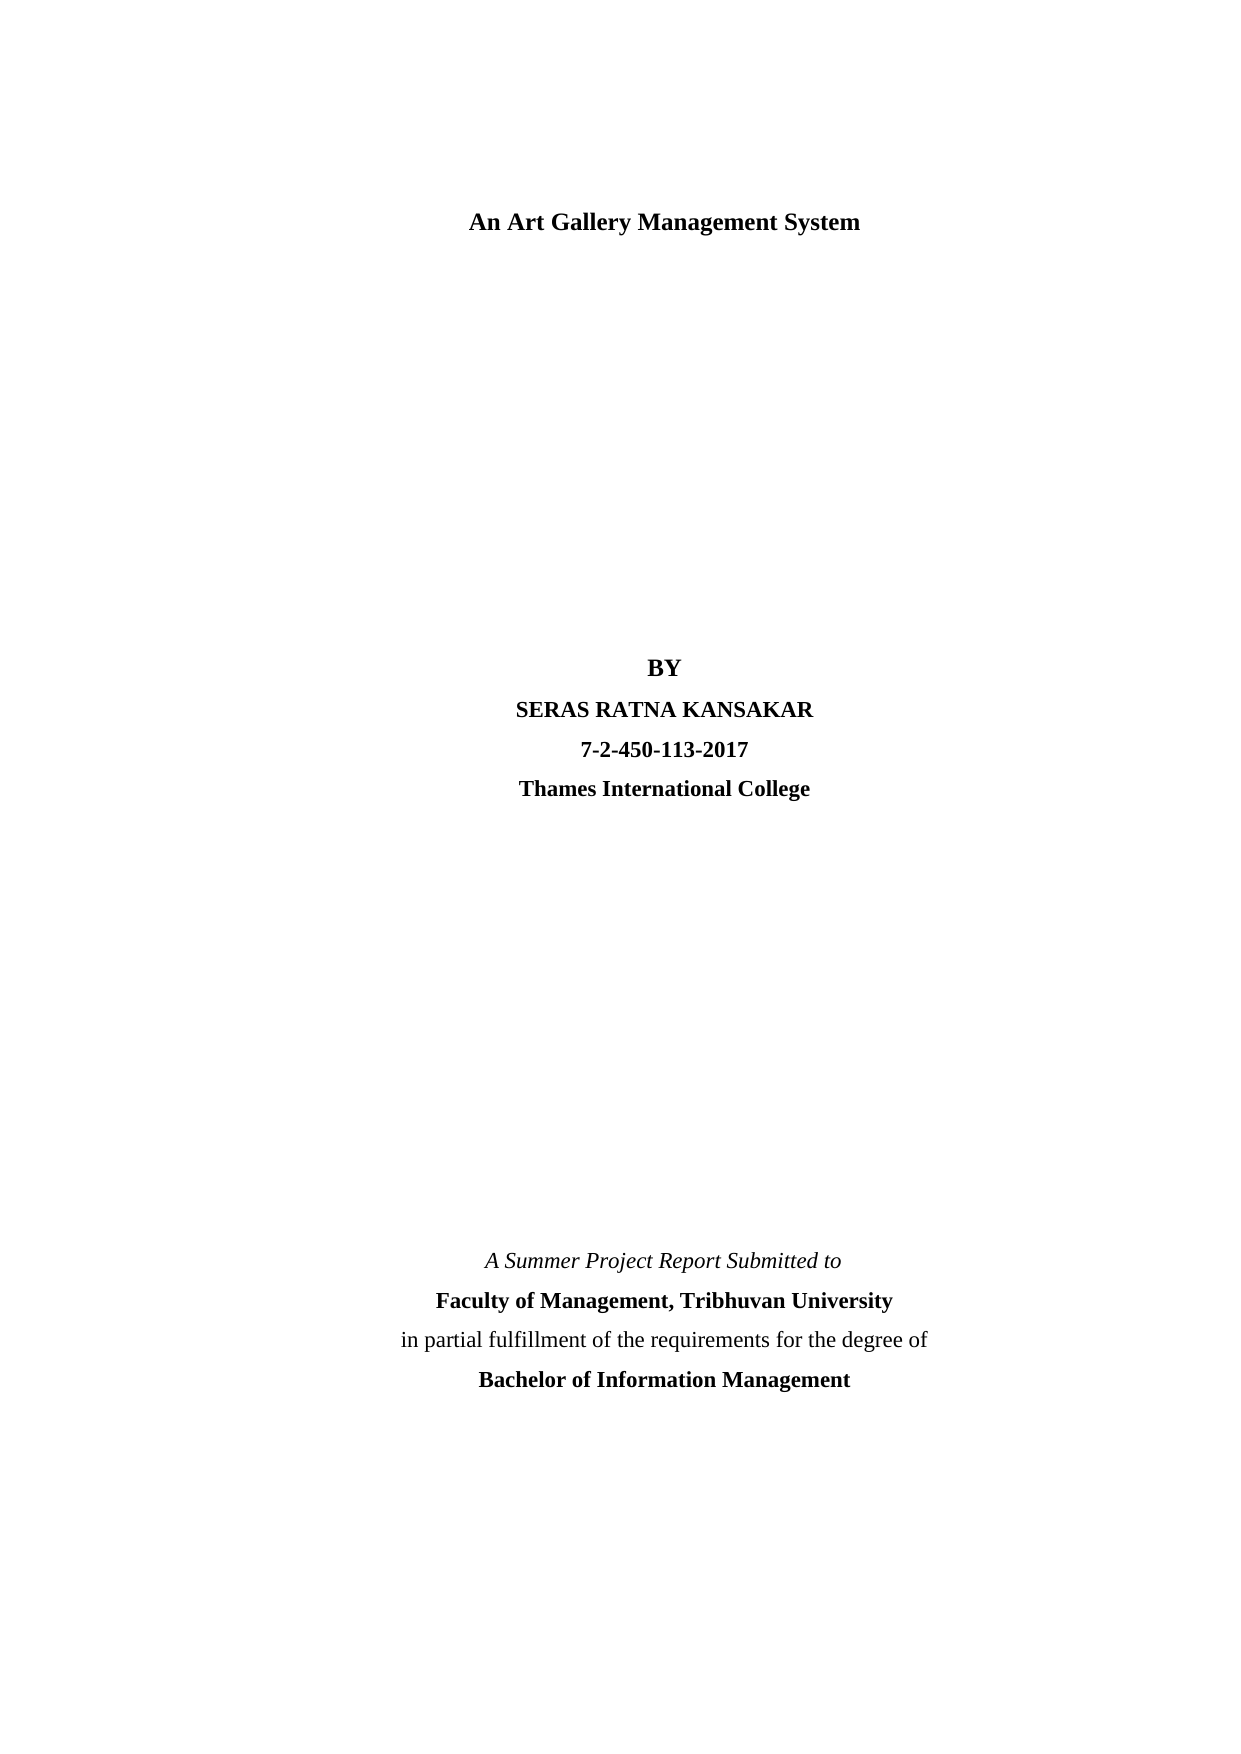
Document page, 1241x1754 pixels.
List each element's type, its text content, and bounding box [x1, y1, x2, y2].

text in partial fulfillment of the requirements for the degree of [207, 1326, 1122, 1353]
text An Art Gallery Management System [207, 207, 1122, 236]
text BY [207, 653, 1122, 682]
text SERAS RATNA KANSAKAR [207, 697, 1122, 723]
text A Summer Project Report Submitted to [207, 1247, 1122, 1274]
text Bachelor of Information Management [207, 1366, 1122, 1392]
text Thames International College [207, 776, 1122, 802]
text 7-2-450-113-2017 [207, 736, 1122, 762]
text Faculty of Management, Tribhuvan University [207, 1287, 1122, 1313]
